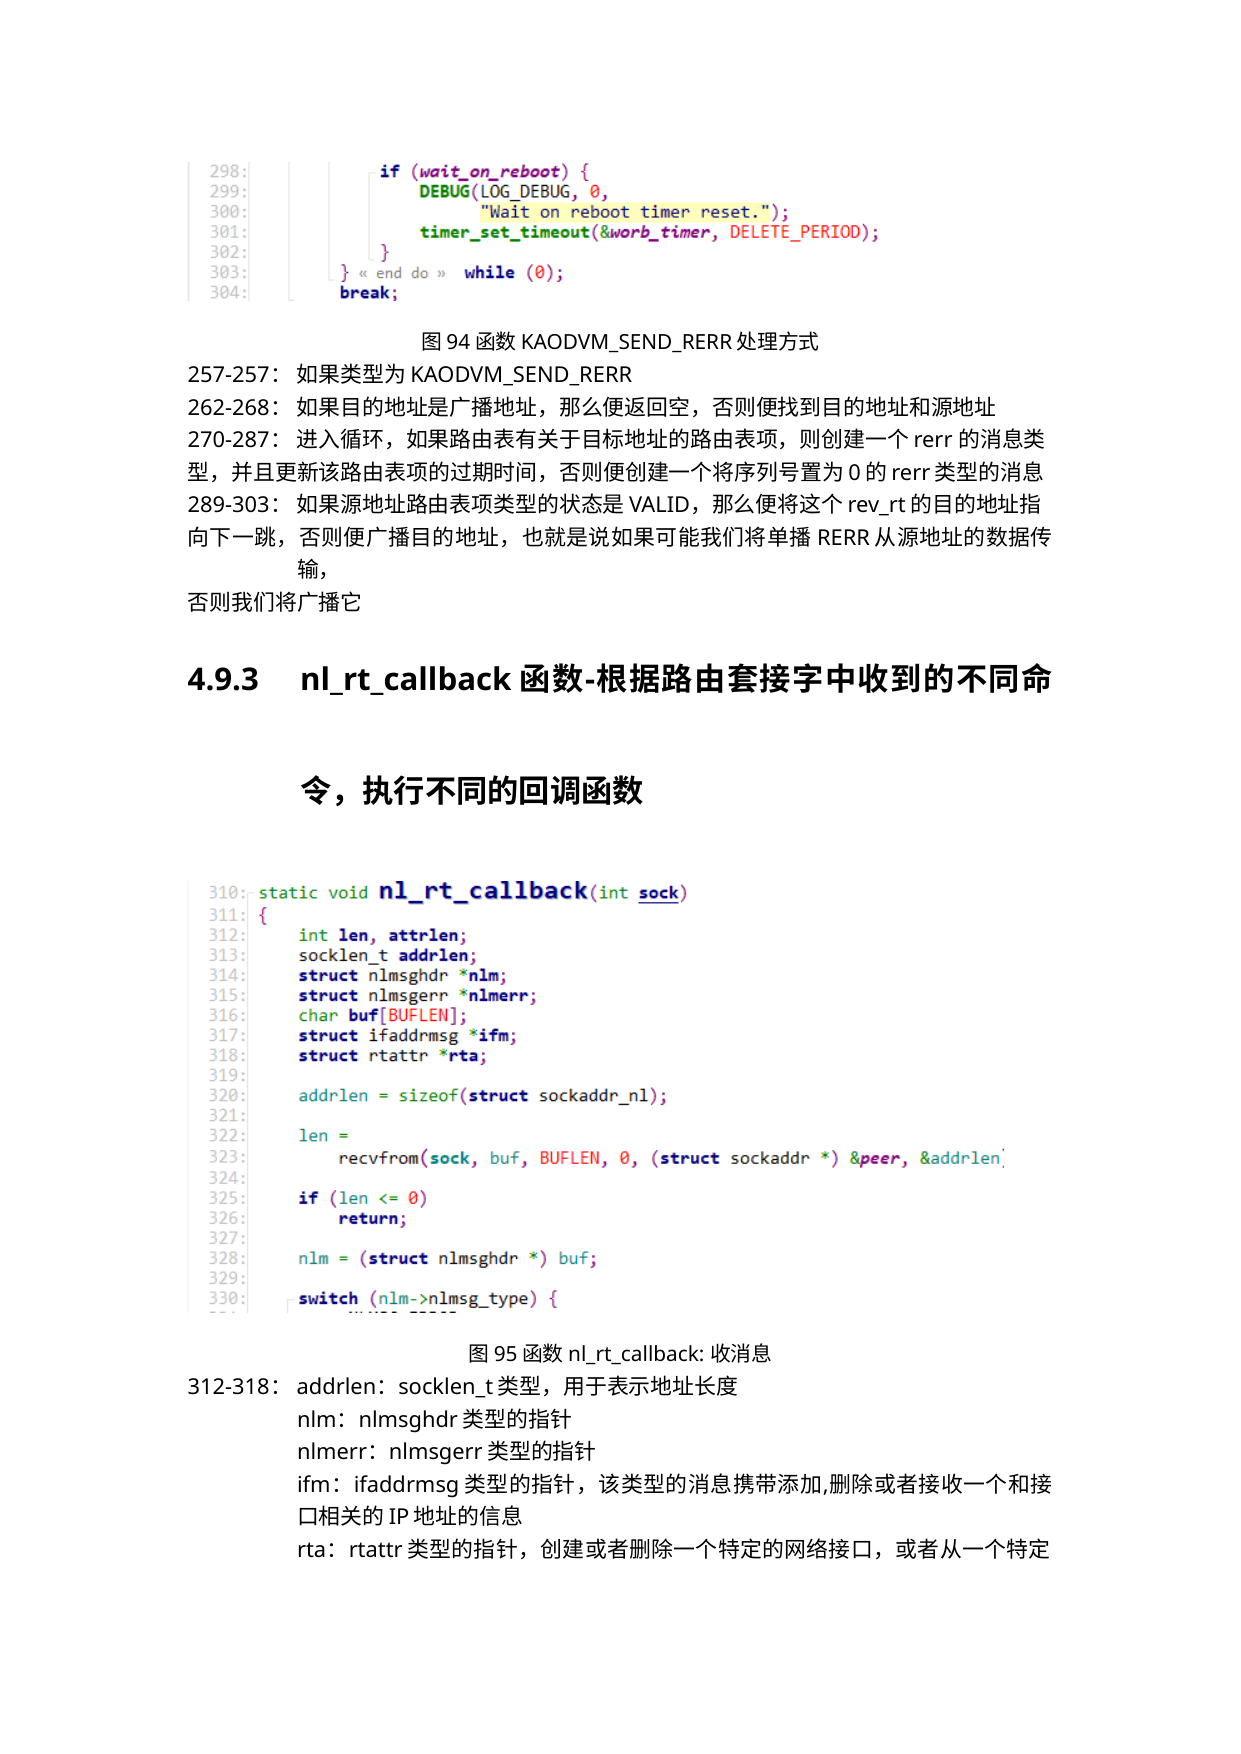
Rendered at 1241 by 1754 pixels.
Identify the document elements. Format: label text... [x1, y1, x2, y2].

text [297, 1531, 1053, 1564]
text 否则我们将广播它 [187, 584, 1053, 617]
text 向下一跳，否则便广播目的地址，也就是说如果可能我们将单播RERR从源地址的数据传输， [187, 519, 1053, 584]
picture [187, 881, 1004, 1313]
text ifm：ifaddrmsg类型的指针，该类型的消息携带添加,删除或者接收一个和接口相关的IP地址的信息 [297, 1466, 1053, 1531]
text nlm：nlmsghdr类型的指针 [297, 1401, 1053, 1434]
text nlmerr：nlmsgerr类型的指针 [297, 1434, 1053, 1466]
text 289-303： 如果源地址路由表项类型的状态是VALID，那么便将这个rev_rt的目的地址指 [187, 487, 1053, 519]
text 312-318： addrlen：socklen_t类型，用于表示地址长度 [187, 1369, 1053, 1401]
picture [187, 162, 1007, 301]
text 型，并且更新该路由表项的过期时间，否则便创建一个将序列号置为0的rerr类型的消息 [187, 454, 1053, 487]
text 图 95 函数nl_rt_callback: 收消息 [187, 1336, 1053, 1369]
text 270-287： 进入循环，如果路由表有关于目标地址的路由表项，则创建一个rerr 的消息类 [187, 422, 1053, 454]
text 图 94 函数KAODVM_SEND_RERR处理方式 [187, 324, 1053, 357]
text 257-257： 如果类型为KAODVM_SEND_RERR [187, 357, 1053, 389]
subtitle nl_rt_callback函数-根据路由套接字中收到的不同命令，执行不同的回调函数 [187, 644, 1053, 821]
text 262-268： 如果目的地址是广播地址，那么便返回空，否则便找到目的地址和源地址 [187, 389, 1053, 422]
